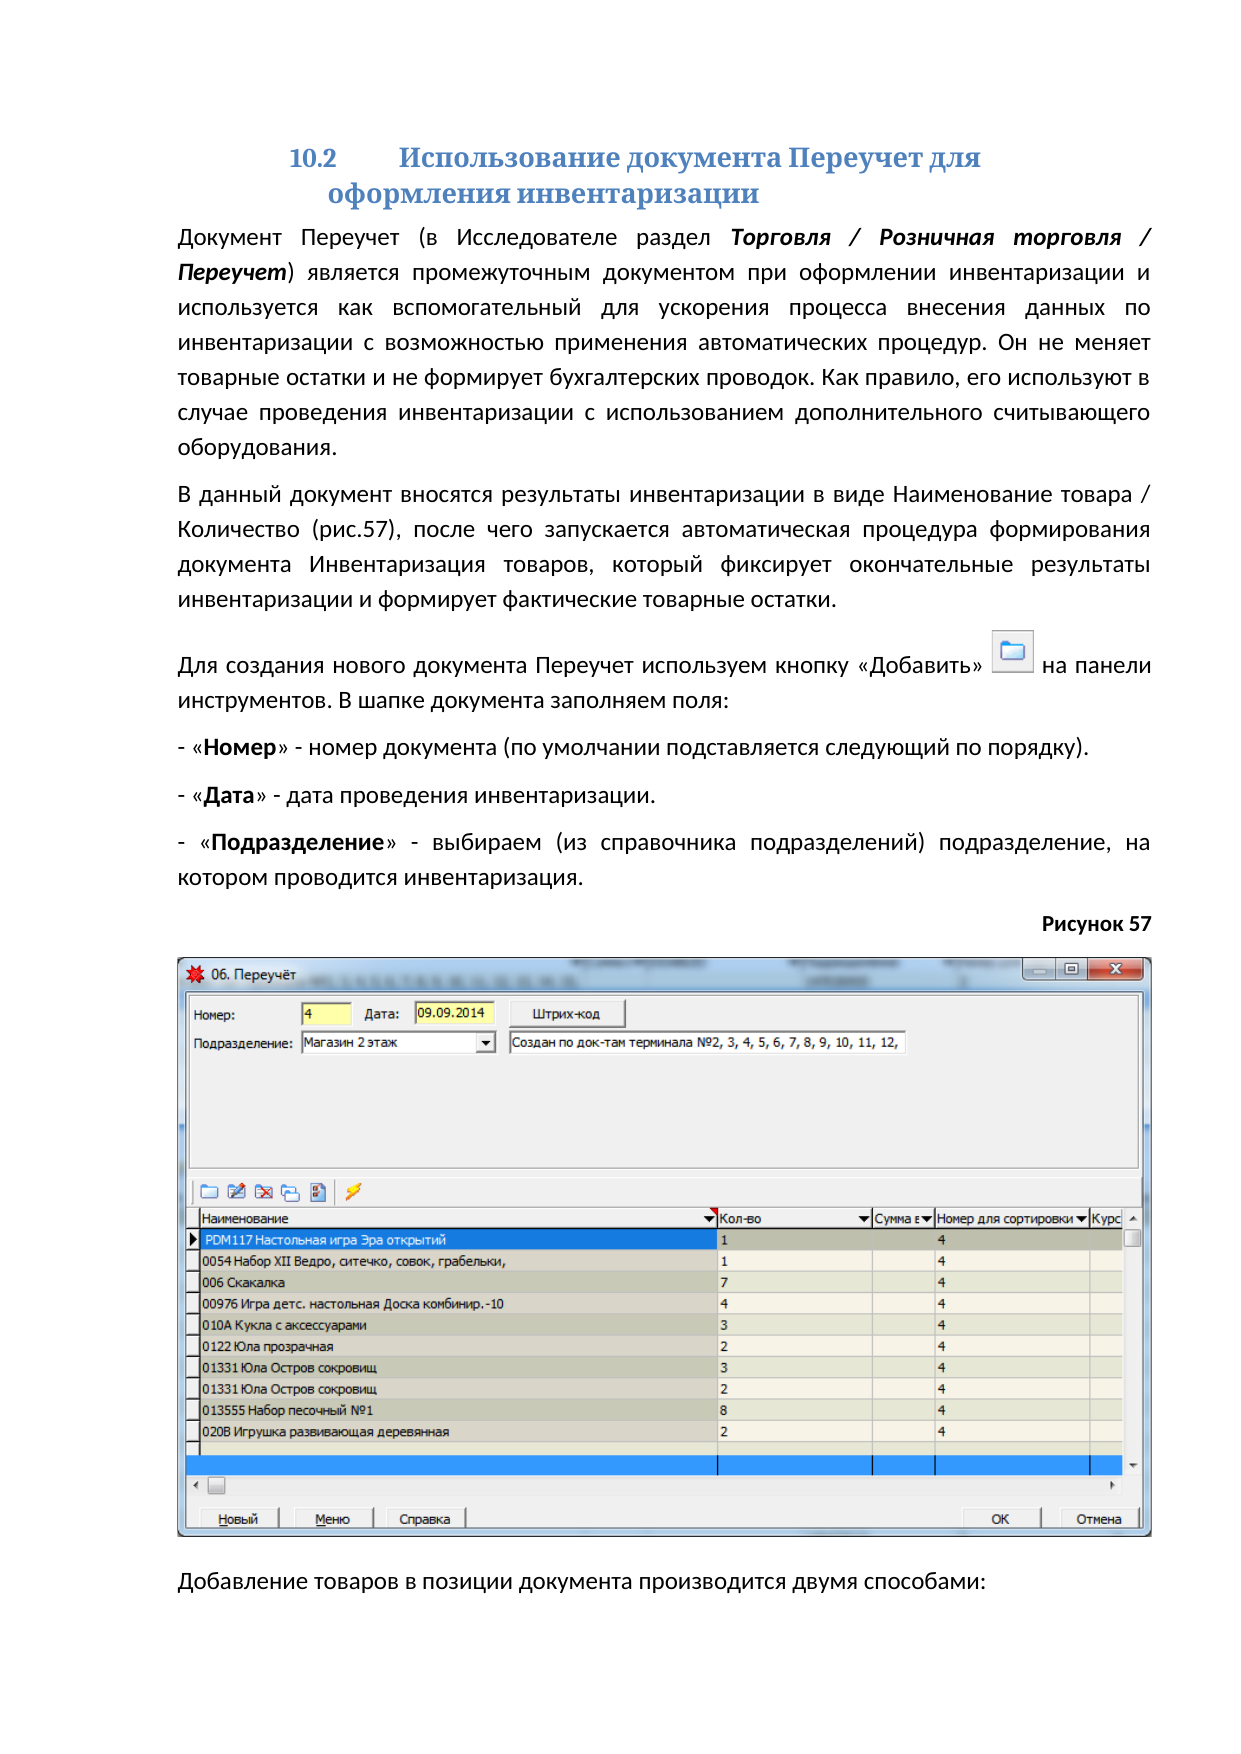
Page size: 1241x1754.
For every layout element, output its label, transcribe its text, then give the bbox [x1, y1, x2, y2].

text В данный документ вносятся результаты инвентаризации в виде Наименование товара / Количество (рис.57), после чего запускается автоматическая процедура формирования документа Инвентаризация товаров, который фиксирует окончательные результаты инвентаризации и формирует фактические товарные остатки. [177, 478, 1152, 614]
text Добавление товаров в позиции документа производится двумя способами: [177, 1565, 1152, 1596]
text - «Дата» - дата проведения инвентаризации. [177, 779, 1152, 809]
text Для создания нового документа Переучет используем кнопку «Добавить» на панели инструментов. В шапке документа заполняем поля: [177, 631, 1152, 714]
text - «Номер» - номер документа (по умолчании подставляется следующий по порядку). [177, 731, 1152, 762]
picture [177, 957, 1152, 1537]
text - «Подразделение» - выбираем (из справочника подразделений) подразделение, на котором проводится инвентаризация. [177, 826, 1152, 892]
picture [991, 630, 1034, 673]
text Документ Переучет (в Исследователе раздел Торговля / Розничная торговля / Переучет) является промежуточным документом при оформлении инвентаризации и используется как вспомогательный для ускорения процесса внесения данных по инвентаризации с возможностью применения автоматических процедур. Он не меняет товарные остатки и не формирует бухгалтерских проводок. Как правило, его используют в случае проведения инвентаризации с использованием дополнительного считывающего оборудования. [177, 221, 1152, 461]
text Рисунок 57 [177, 909, 1152, 937]
subtitle Использование документа Переучет для оформления инвентаризации [290, 143, 1152, 210]
